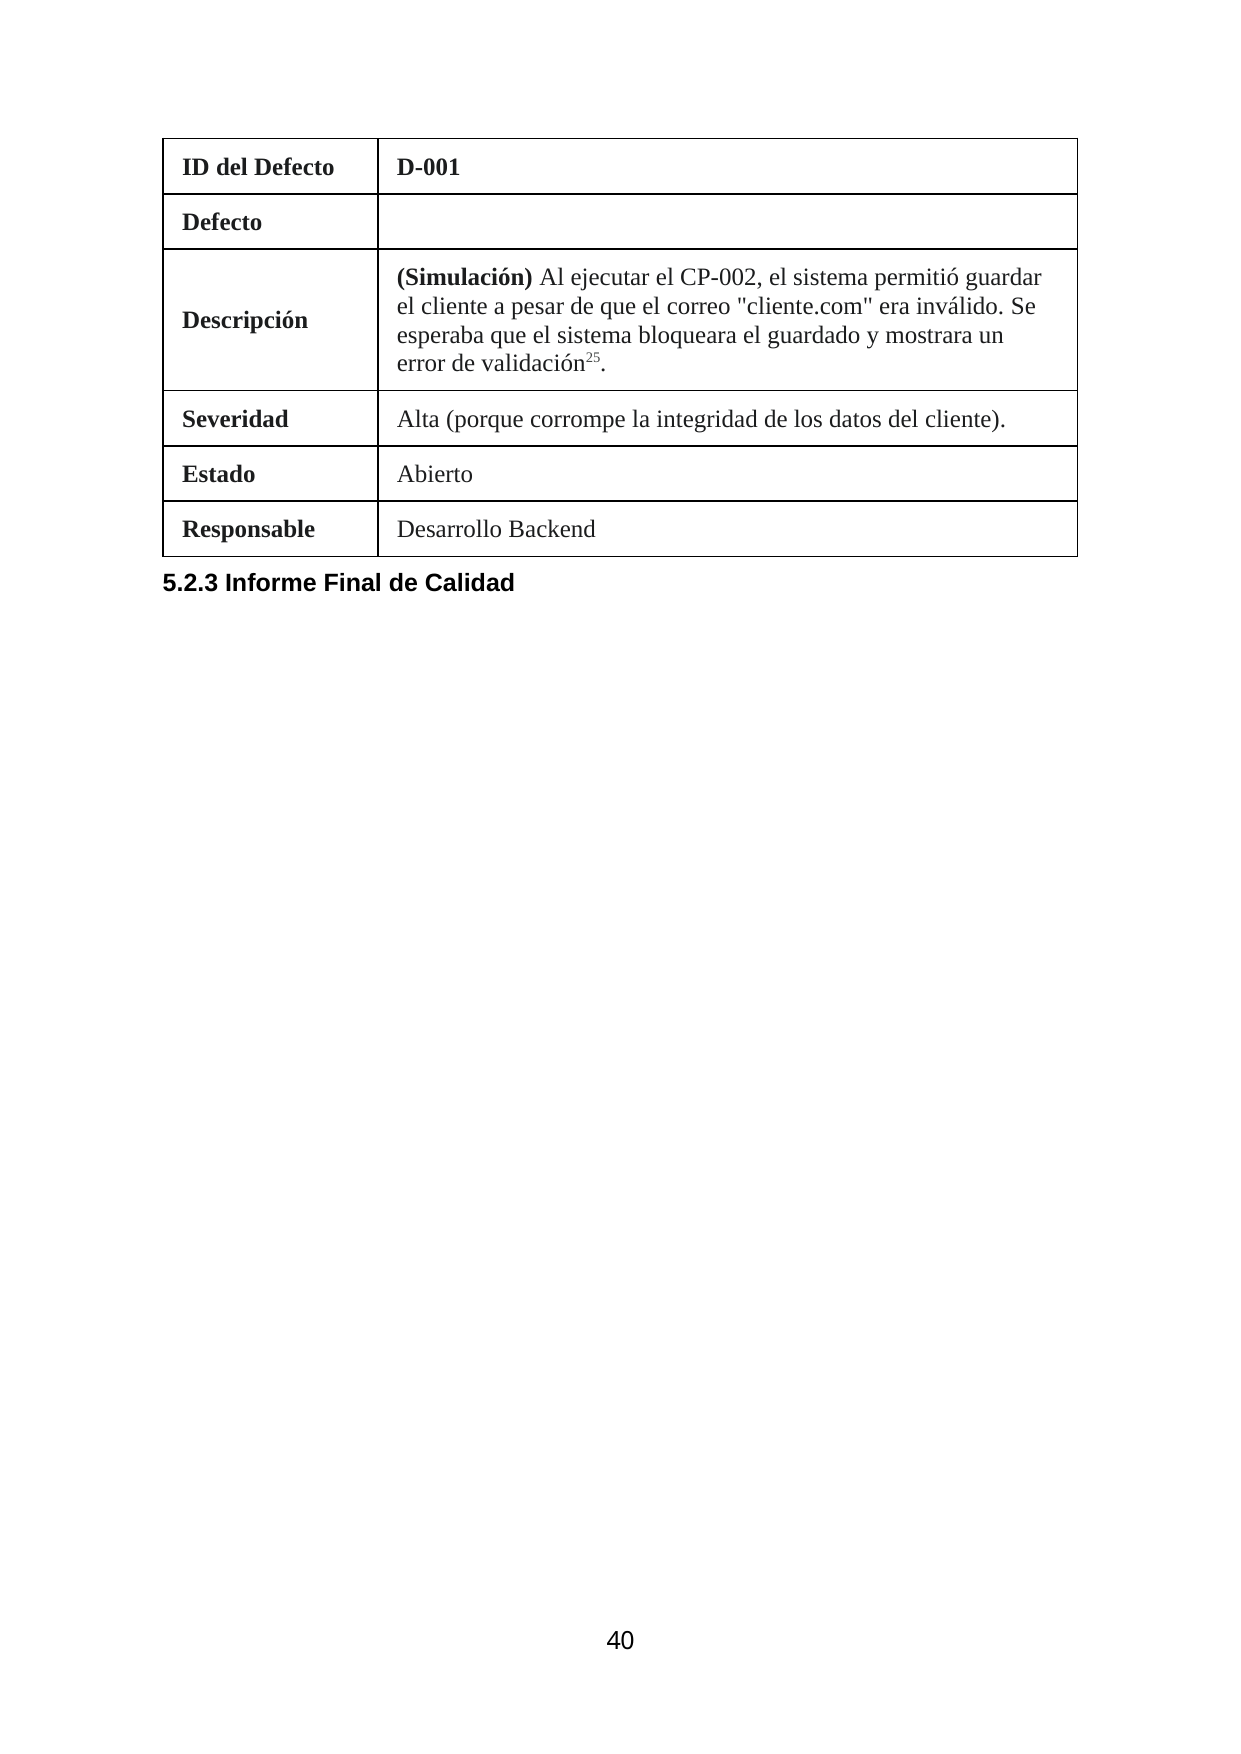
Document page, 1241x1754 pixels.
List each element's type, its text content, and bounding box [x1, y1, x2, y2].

subtitle 5.2.3 Informe Final de Calidad [162, 568, 1078, 596]
table_cell Estado [164, 447, 377, 500]
table_cell Abierto [379, 447, 1077, 500]
table_header ID del Defecto [164, 139, 377, 193]
table_cell Descripción [164, 250, 377, 390]
table_header D-001 [379, 139, 1077, 193]
table_cell (Simulación) Al ejecutar el CP-002, el sistema permitió guardar el cliente a pesar de que el correo "cliente.com" era inválido. Se esperaba que el sistema bloqueara el guardado y mostrara un error de validación25. [379, 250, 1077, 390]
table_cell Alta (porque corrompe la integridad de los datos del cliente). [379, 391, 1077, 445]
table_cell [379, 195, 1077, 248]
table_cell Desarrollo Backend [379, 502, 1077, 556]
table_cell Título del Defecto [164, 195, 377, 248]
table_cell Severidad [164, 391, 377, 445]
table_cell Responsable [164, 502, 377, 556]
